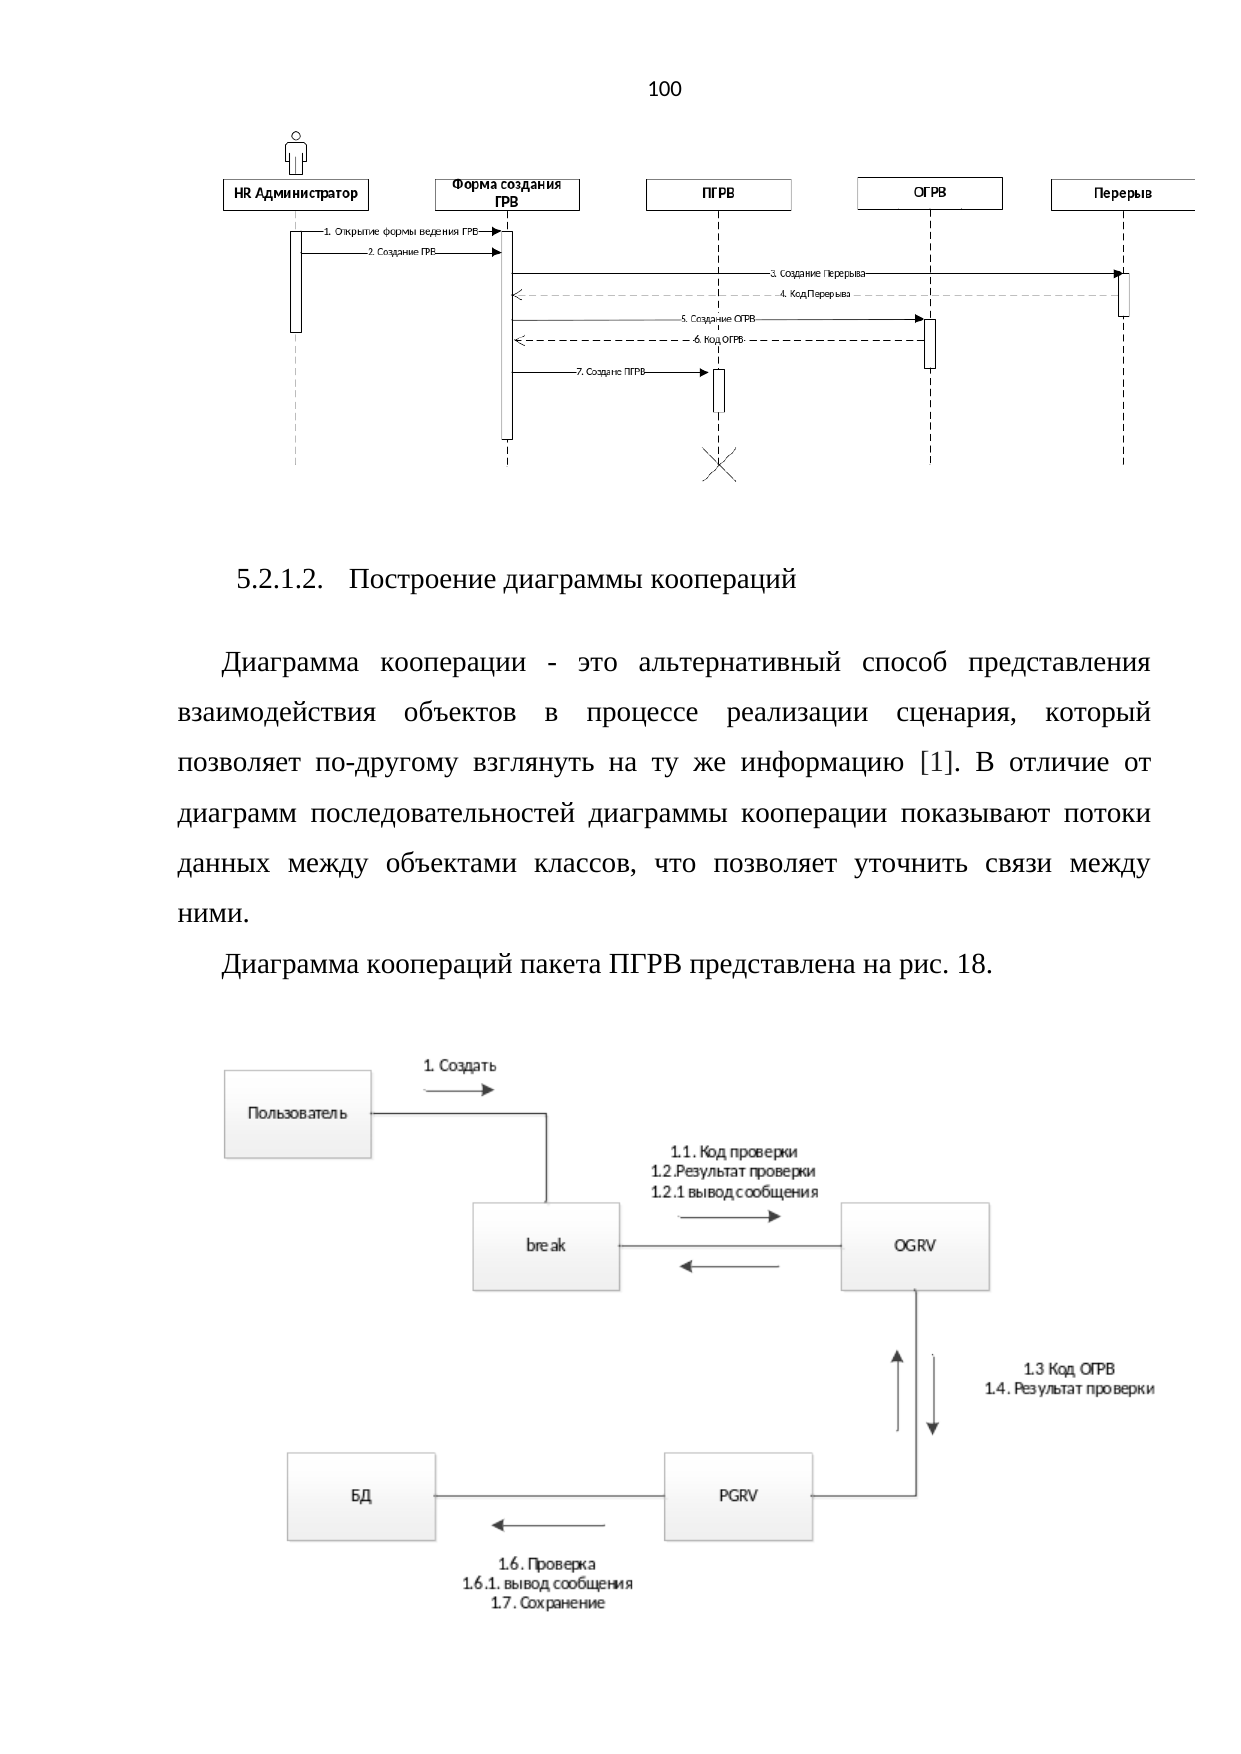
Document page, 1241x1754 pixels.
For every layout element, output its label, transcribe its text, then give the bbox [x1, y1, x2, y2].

subtitle Построение диаграммы коопераций [236, 561, 1152, 594]
text Диаграмма кооперации - это альтернативный способ представления взаимодействия объектов в процессе реализации сценария, который позволяет по-другому взглянуть на ту же информацию [1]. В отличие от диаграмм последовательностей диаграммы кооперации показывают потоки данных между объектами классов, что позволяет уточнить связи между ними. [177, 644, 1152, 929]
text Диаграмма коопераций пакета ПГРВ представлена на рис. 18. [177, 946, 1152, 979]
